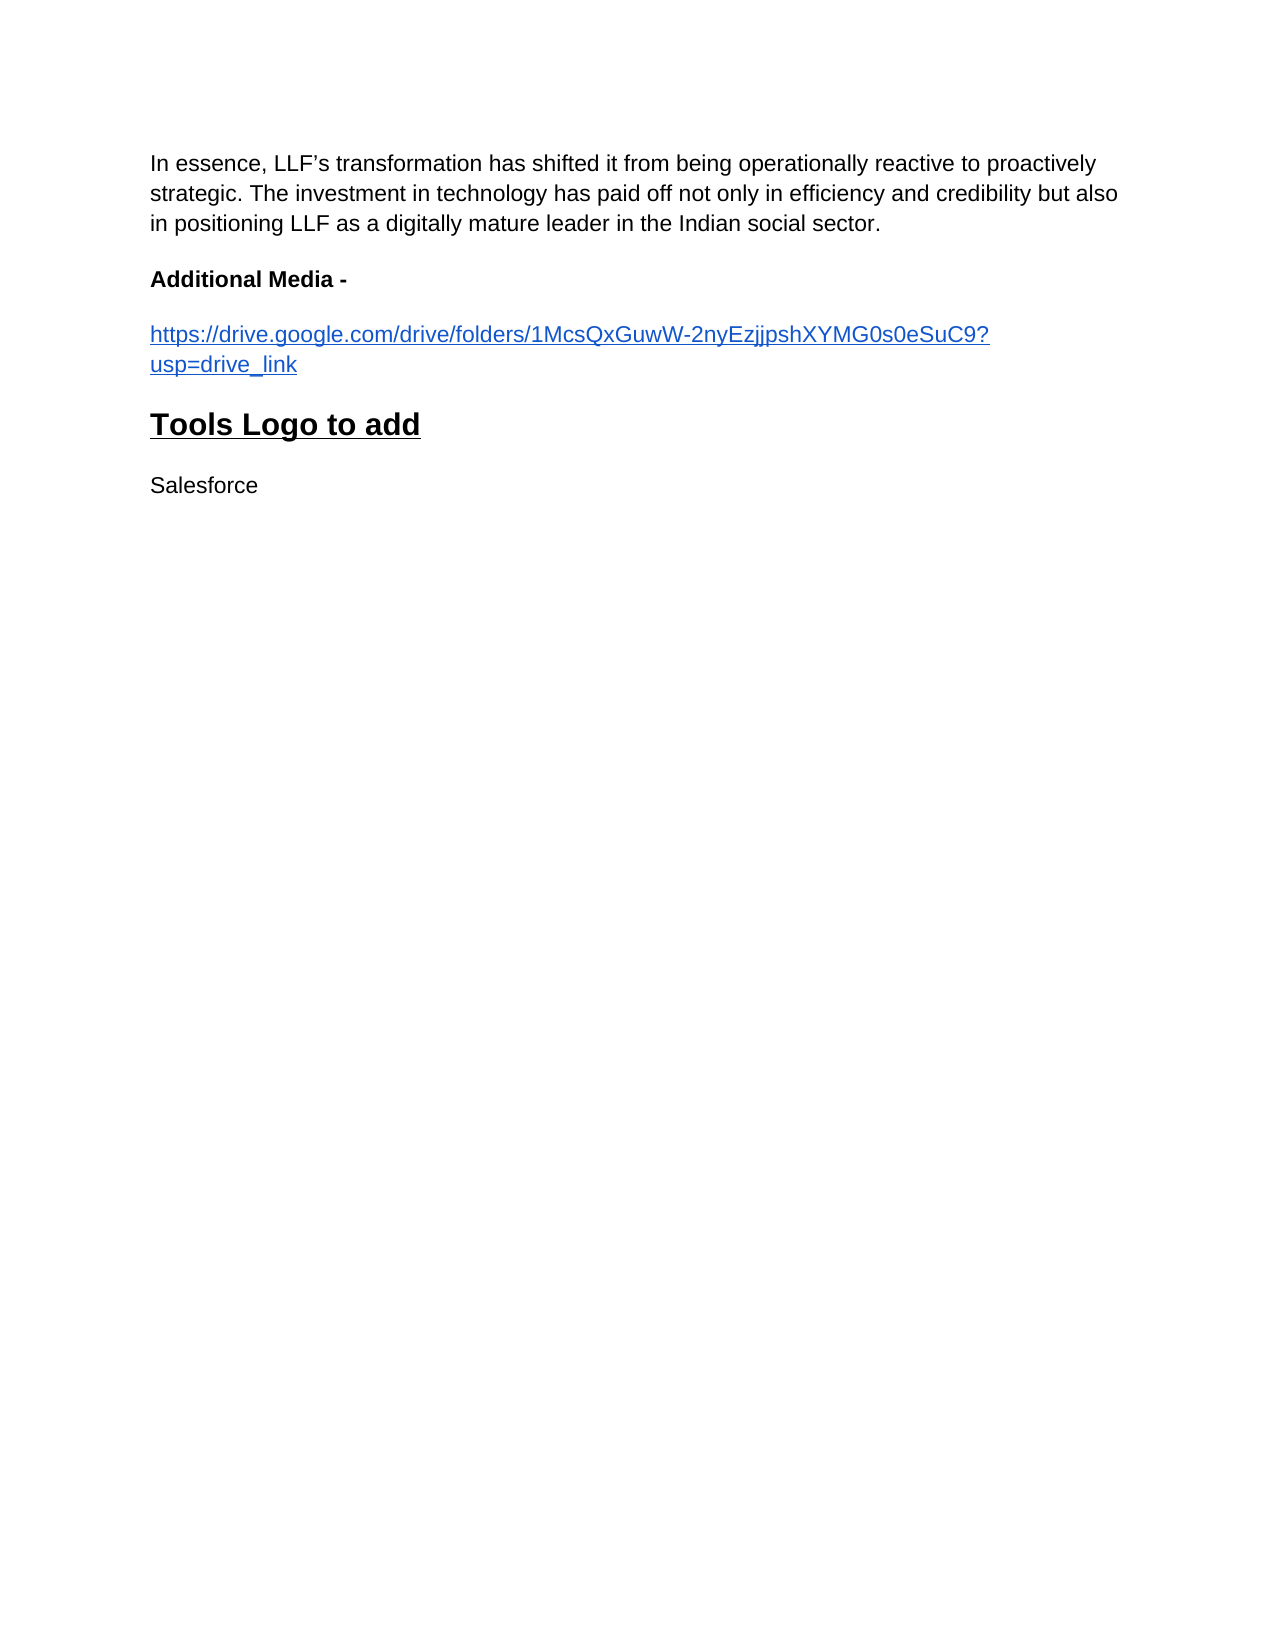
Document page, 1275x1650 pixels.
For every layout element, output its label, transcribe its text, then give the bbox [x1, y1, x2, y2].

text https://drive.google.com/drive/folders/1McsQxGuwW-2nyEzjjpshXYMG0s0eSuC9?usp=drive_link [150, 321, 1125, 377]
subtitle Tools Logo to add [150, 406, 1125, 442]
text In essence, LLF’s transformation has shifted it from being operationally reactive to proactively strategic. The investment in technology has paid off not only in efficiency and credibility but also in positioning LLF as a digitally mature leader in the Indian social sector. [150, 150, 1125, 237]
text Salesforce [150, 472, 1125, 499]
text Additional Media - [150, 266, 1125, 292]
